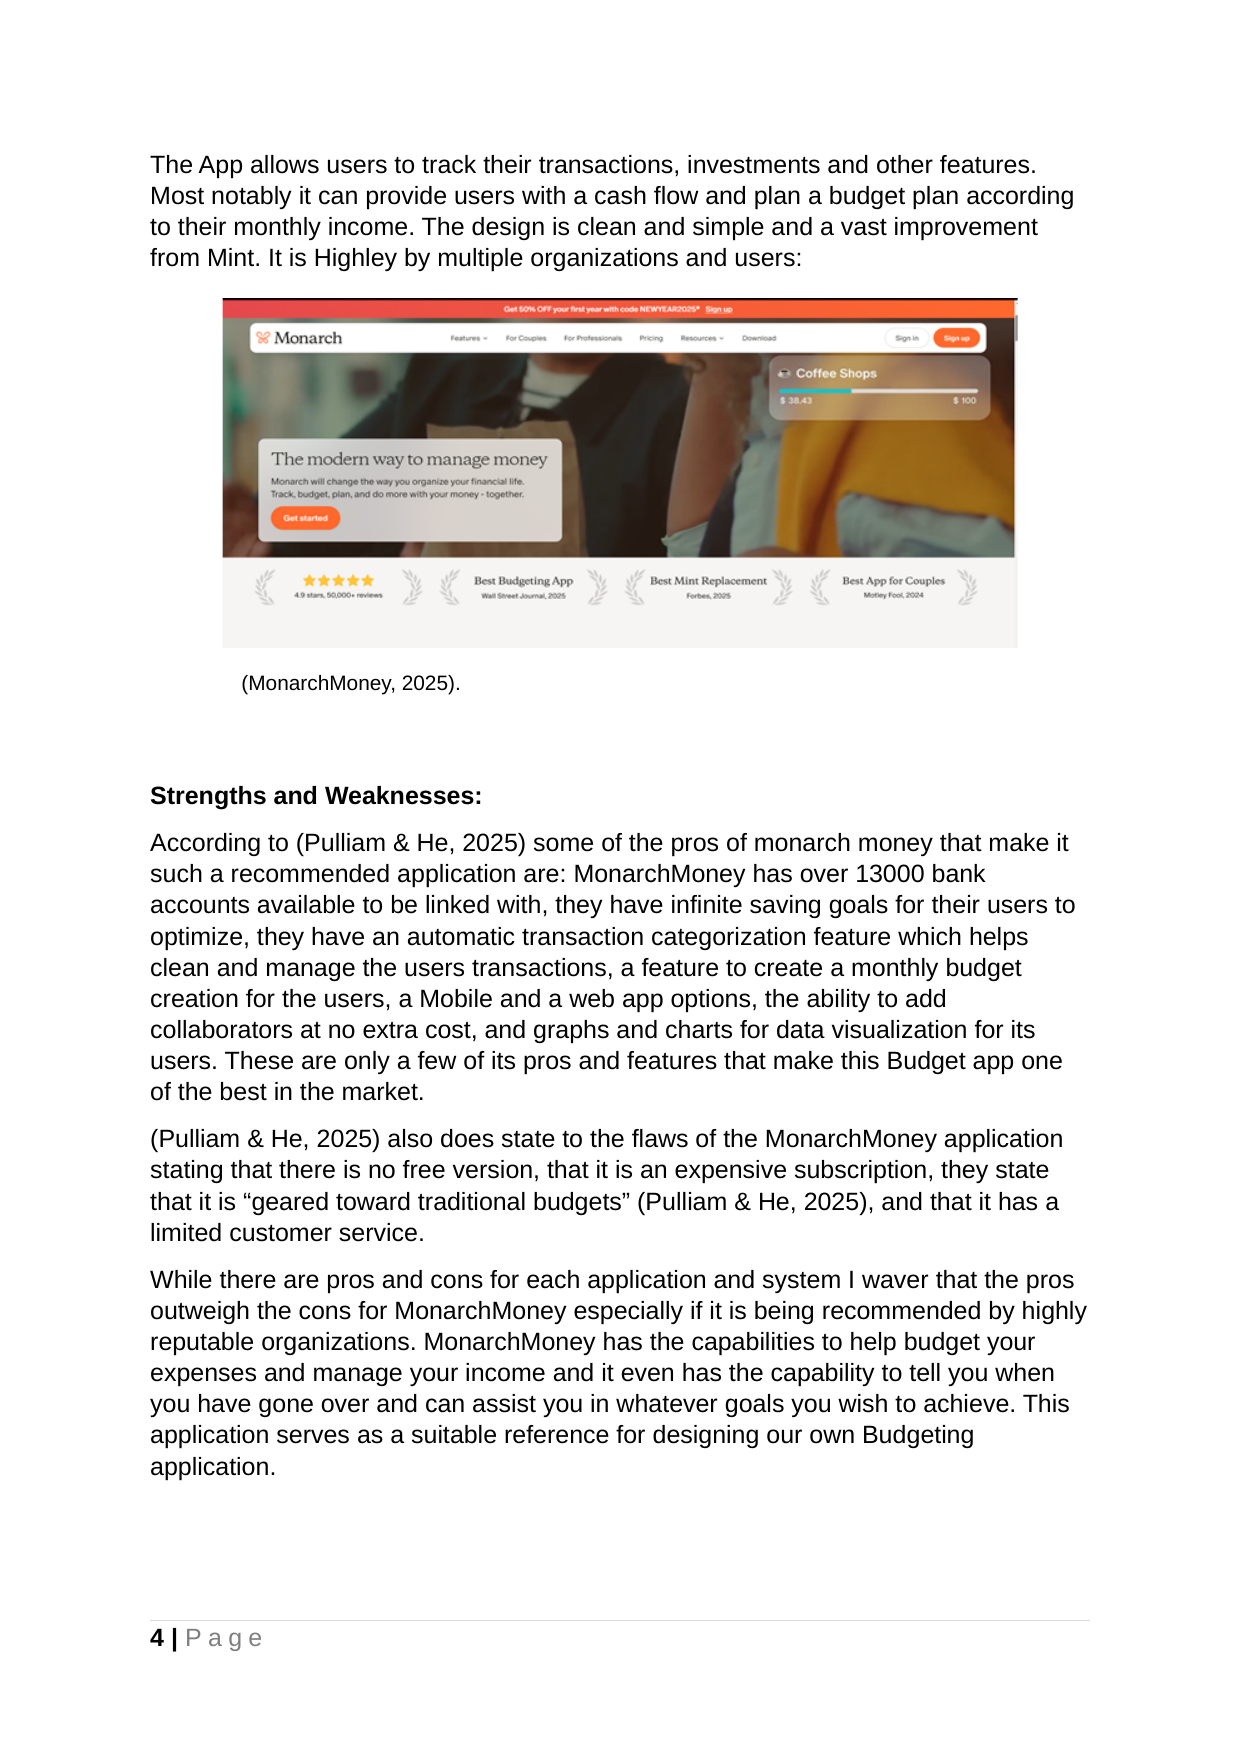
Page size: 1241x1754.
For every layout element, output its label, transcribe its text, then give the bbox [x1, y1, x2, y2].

text Strengths and Weaknesses: [150, 781, 1090, 809]
text According to (Pulliam & He, 2025) some of the pros of monarch money that make it such a recommended application are: MonarchMoney has over 13000 bank accounts available to be linked with, they have infinite saving goals for their users to optimize, they have an automatic transaction categorization feature which helps clean and manage the users transactions, a feature to create a monthly budget creation for the users, a Mobile and a web app options, the ability to add collaborators at no extra cost, and graphs and charts for data visualization for its users. These are only a few of its pros and features that make this Budget app one of the best in the market. [150, 828, 1090, 1106]
text (Pulliam & He, 2025) also does state to the flaws of the MonarchMoney application stating that there is no free version, that it is an expensive subscription, they state that it is “geared toward traditional budgets” (Pulliam & He, 2025), and that it has a limited customer service. [150, 1124, 1090, 1246]
text While there are pros and cons for each application and system I waver that the pros outweigh the cons for MonarchMoney especially if it is being recommended by highly reputable organizations. MonarchMoney has the capabilities to help budget your expenses and manage your income and it even has the capability to tell you when you have gone over and can assist you in whatever goals you wish to achieve. This application serves as a suitable reference for designing our own Budgeting application. [150, 1265, 1090, 1480]
text The App allows users to track their transactions, investments and other features. Most notably it can provide users with a cash flow and plan a budget plan according to their monthly income. The design is clean and simple and a vast improvement from Mint. It is Highley by multiple organizations and users: [150, 150, 1090, 272]
picture [222, 298, 1018, 648]
